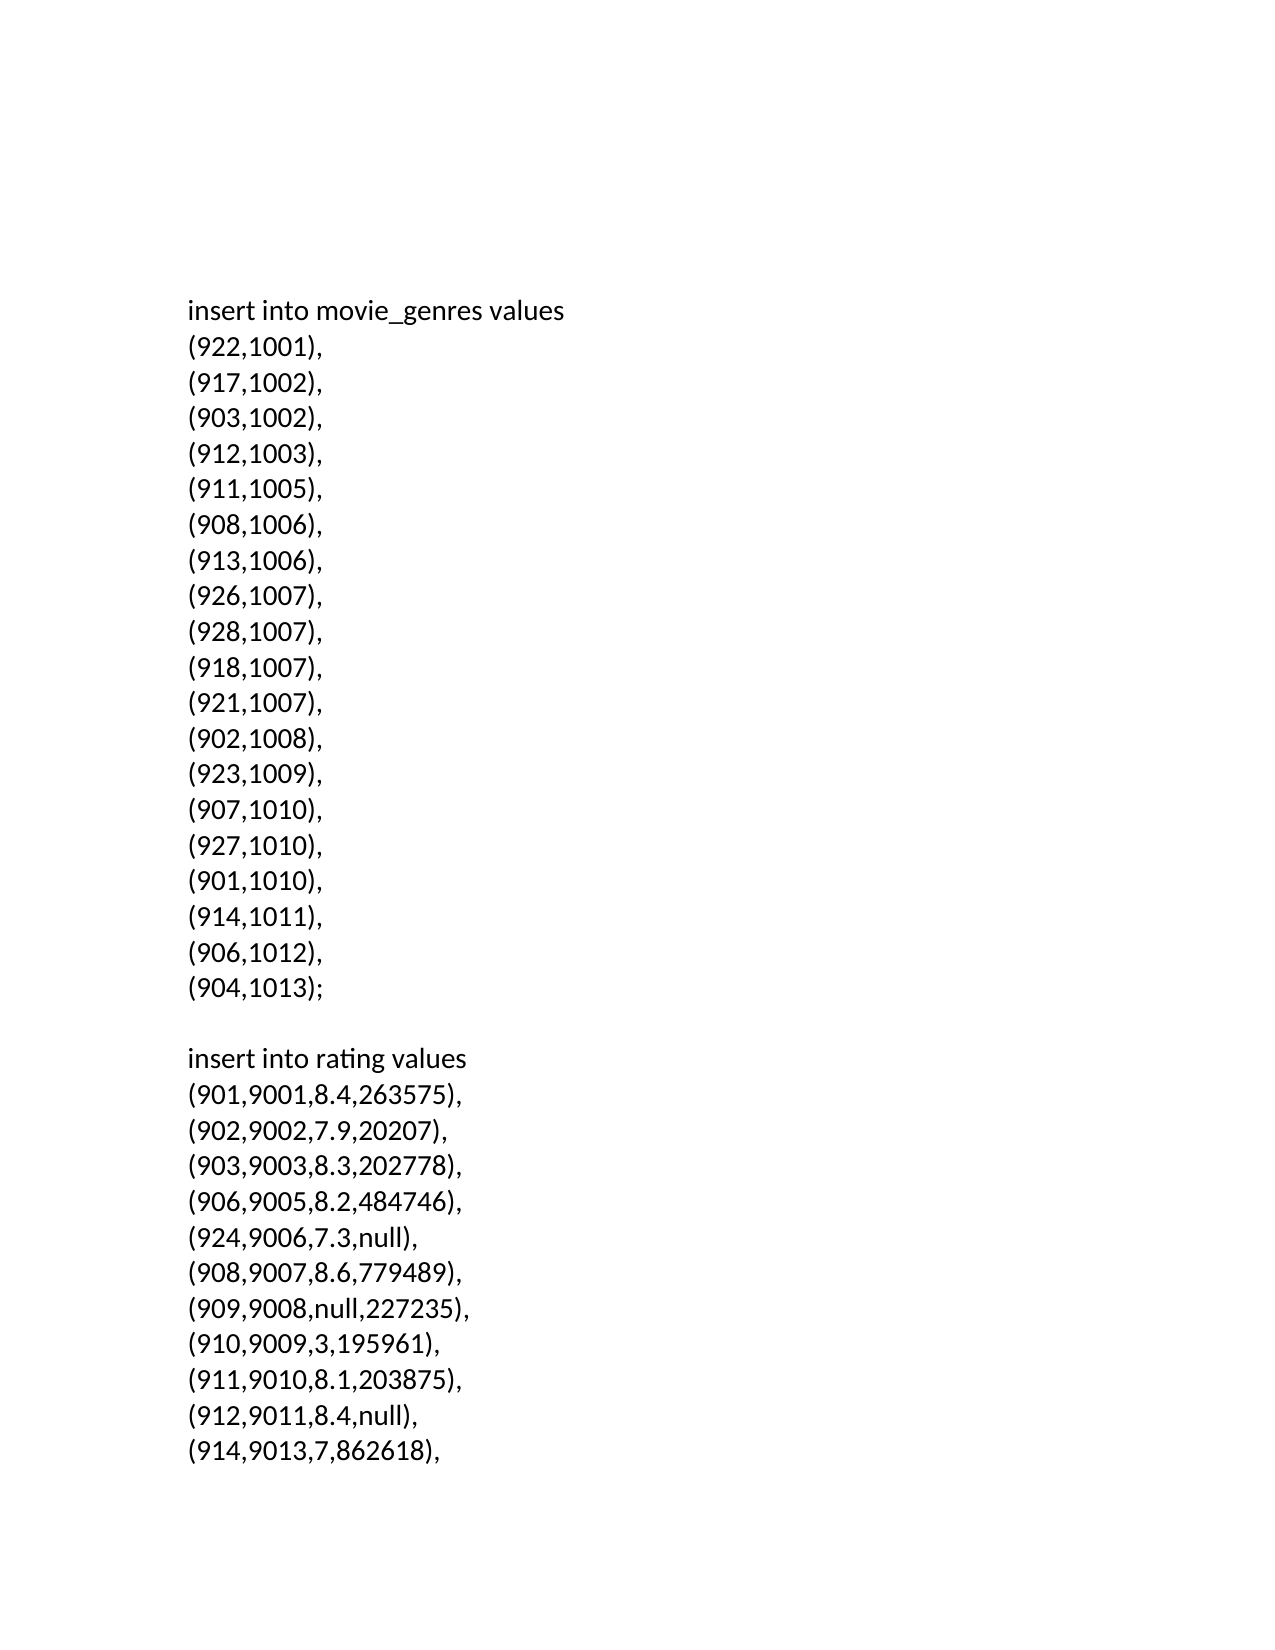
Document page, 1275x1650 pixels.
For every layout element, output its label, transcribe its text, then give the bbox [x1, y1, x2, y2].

list (914,1011), [187, 898, 1125, 934]
list (928,1007), [187, 613, 1125, 649]
list (912,1003), [187, 435, 1125, 471]
list (914,9013,7,862618), [187, 1432, 1125, 1468]
list insert into rating values [187, 1041, 1125, 1076]
list insert into movie_genres values [187, 292, 1125, 328]
list (909,9008,null,227235), [187, 1290, 1125, 1326]
list (911,9010,8.1,203875), [187, 1361, 1125, 1397]
list (921,1007), [187, 684, 1125, 720]
list (907,1010), [187, 791, 1125, 827]
list (923,1009), [187, 756, 1125, 791]
list (922,1001), [187, 328, 1125, 364]
list (901,9001,8.4,263575), [187, 1076, 1125, 1112]
list (903,9003,8.3,202778), [187, 1147, 1125, 1183]
list (924,9006,7.3,null), [187, 1219, 1125, 1254]
list (908,1006), [187, 506, 1125, 542]
list (926,1007), [187, 577, 1125, 613]
list (917,1002), [187, 364, 1125, 399]
list (918,1007), [187, 649, 1125, 684]
list (903,1002), [187, 399, 1125, 435]
list (912,9011,8.4,null), [187, 1397, 1125, 1432]
list (901,1010), [187, 862, 1125, 898]
list (927,1010), [187, 827, 1125, 862]
list (902,9002,7.9,20207), [187, 1112, 1125, 1147]
list (902,1008), [187, 720, 1125, 756]
list (913,1006), [187, 542, 1125, 577]
list (911,1005), [187, 471, 1125, 506]
list (904,1013); [187, 969, 1125, 1005]
list (906,1012), [187, 934, 1125, 969]
list (910,9009,3,195961), [187, 1326, 1125, 1361]
list (906,9005,8.2,484746), [187, 1183, 1125, 1219]
list (908,9007,8.6,779489), [187, 1254, 1125, 1290]
